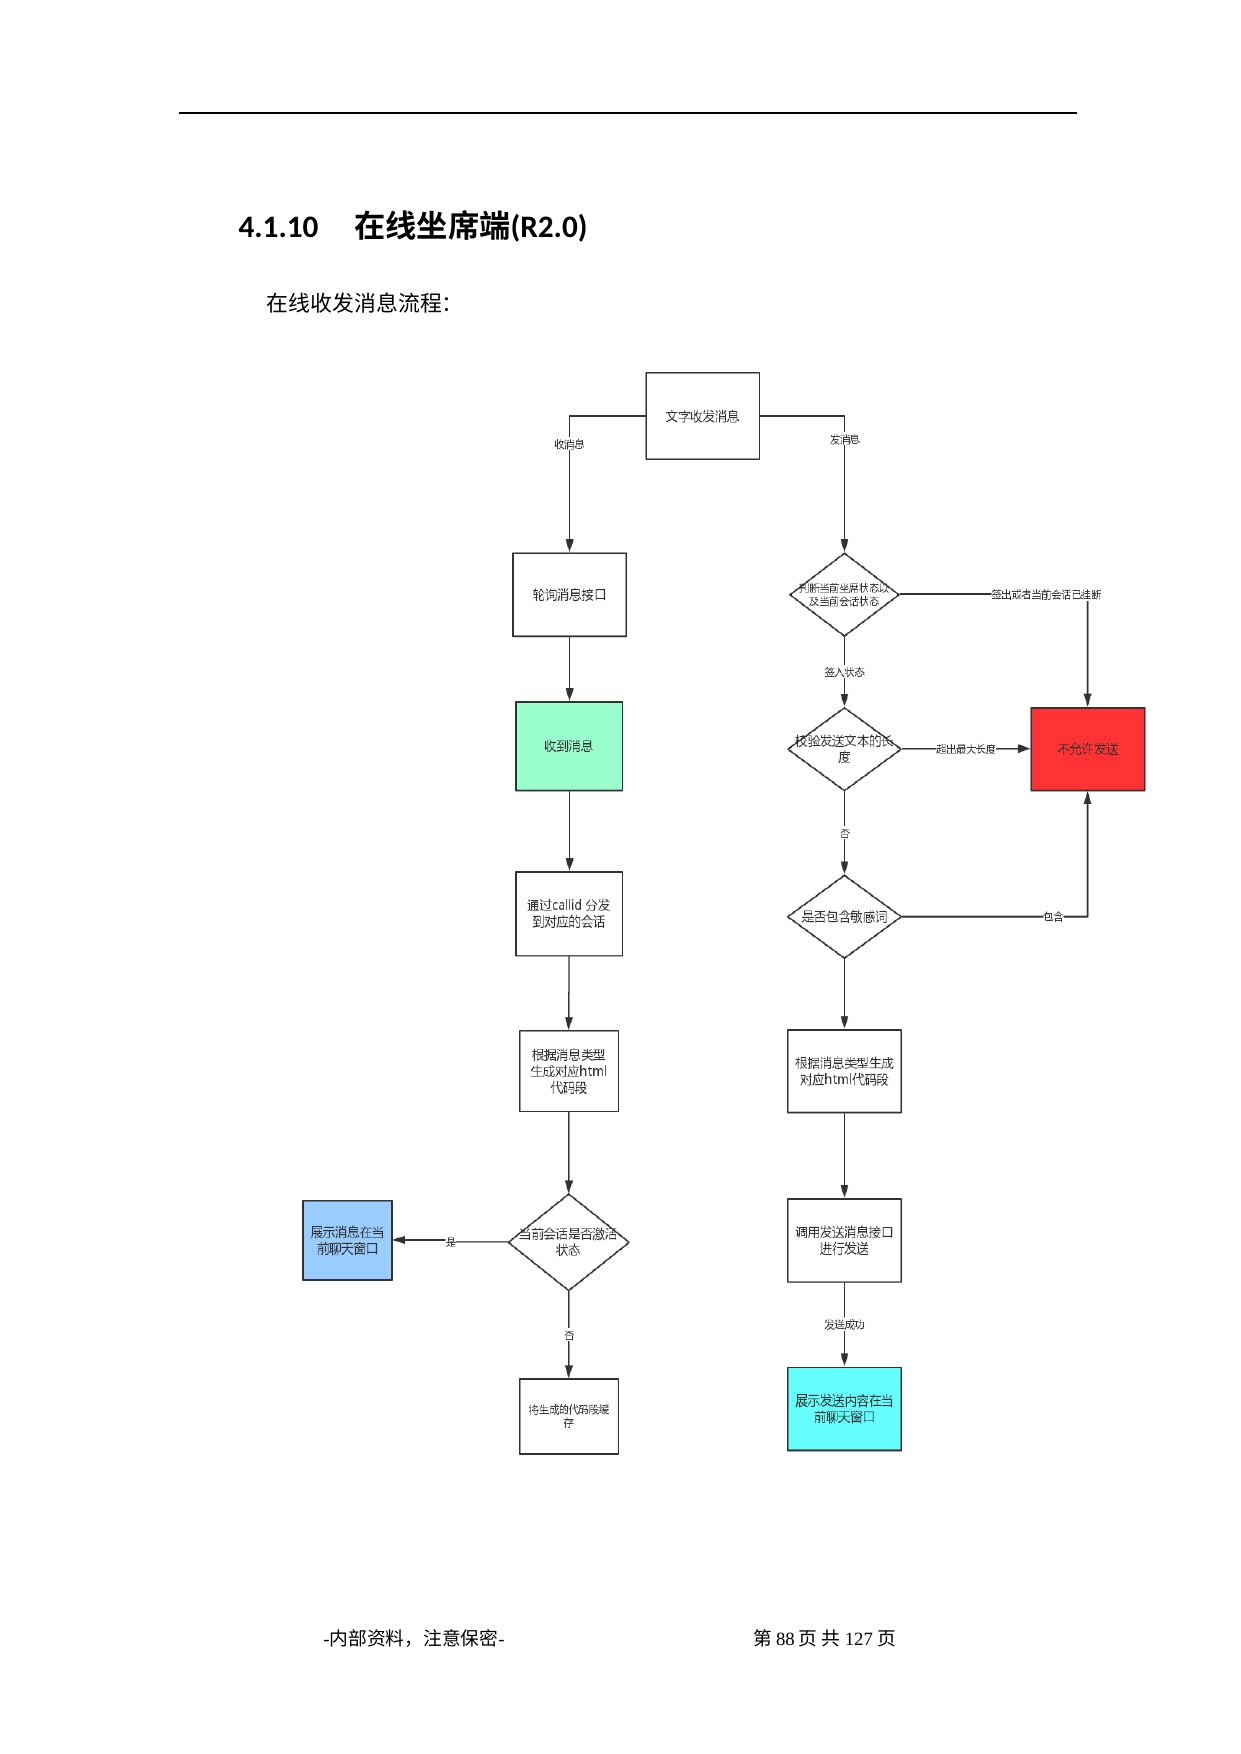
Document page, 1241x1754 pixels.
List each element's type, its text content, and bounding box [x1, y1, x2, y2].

text 在线收发消息流程： [223, 285, 1077, 318]
picture [266, 333, 1168, 1479]
text 在线坐席端(R2.0) [238, 191, 1055, 256]
